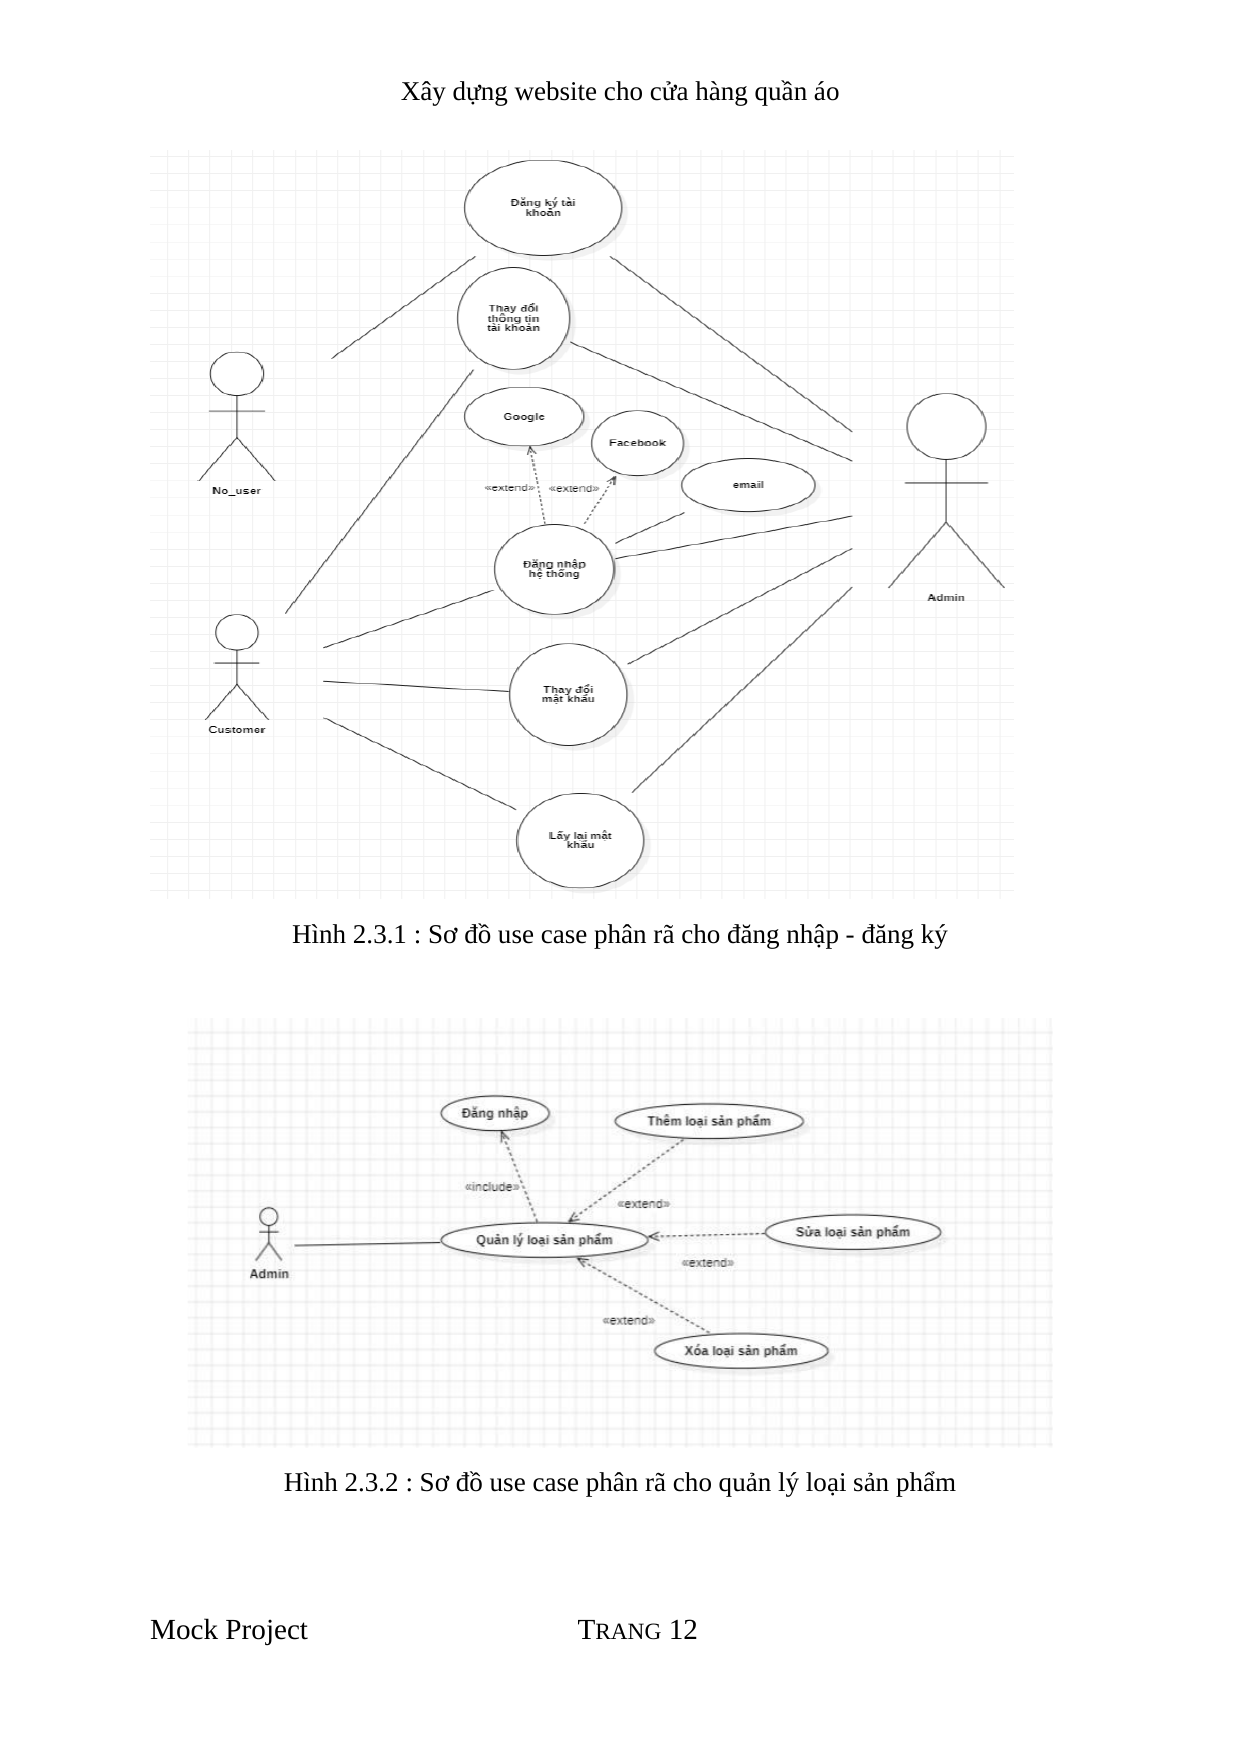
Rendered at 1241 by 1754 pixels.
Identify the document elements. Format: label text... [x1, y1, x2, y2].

picture [187, 1018, 1053, 1448]
text Hình 2.3.2 : Sơ đồ use case phân rã cho quản lý loại sản phẩm [150, 1466, 1090, 1498]
text Hình 2.3.1 : Sơ đồ use case phân rã cho đăng nhập - đăng ký [150, 918, 1090, 949]
picture [150, 150, 1014, 899]
